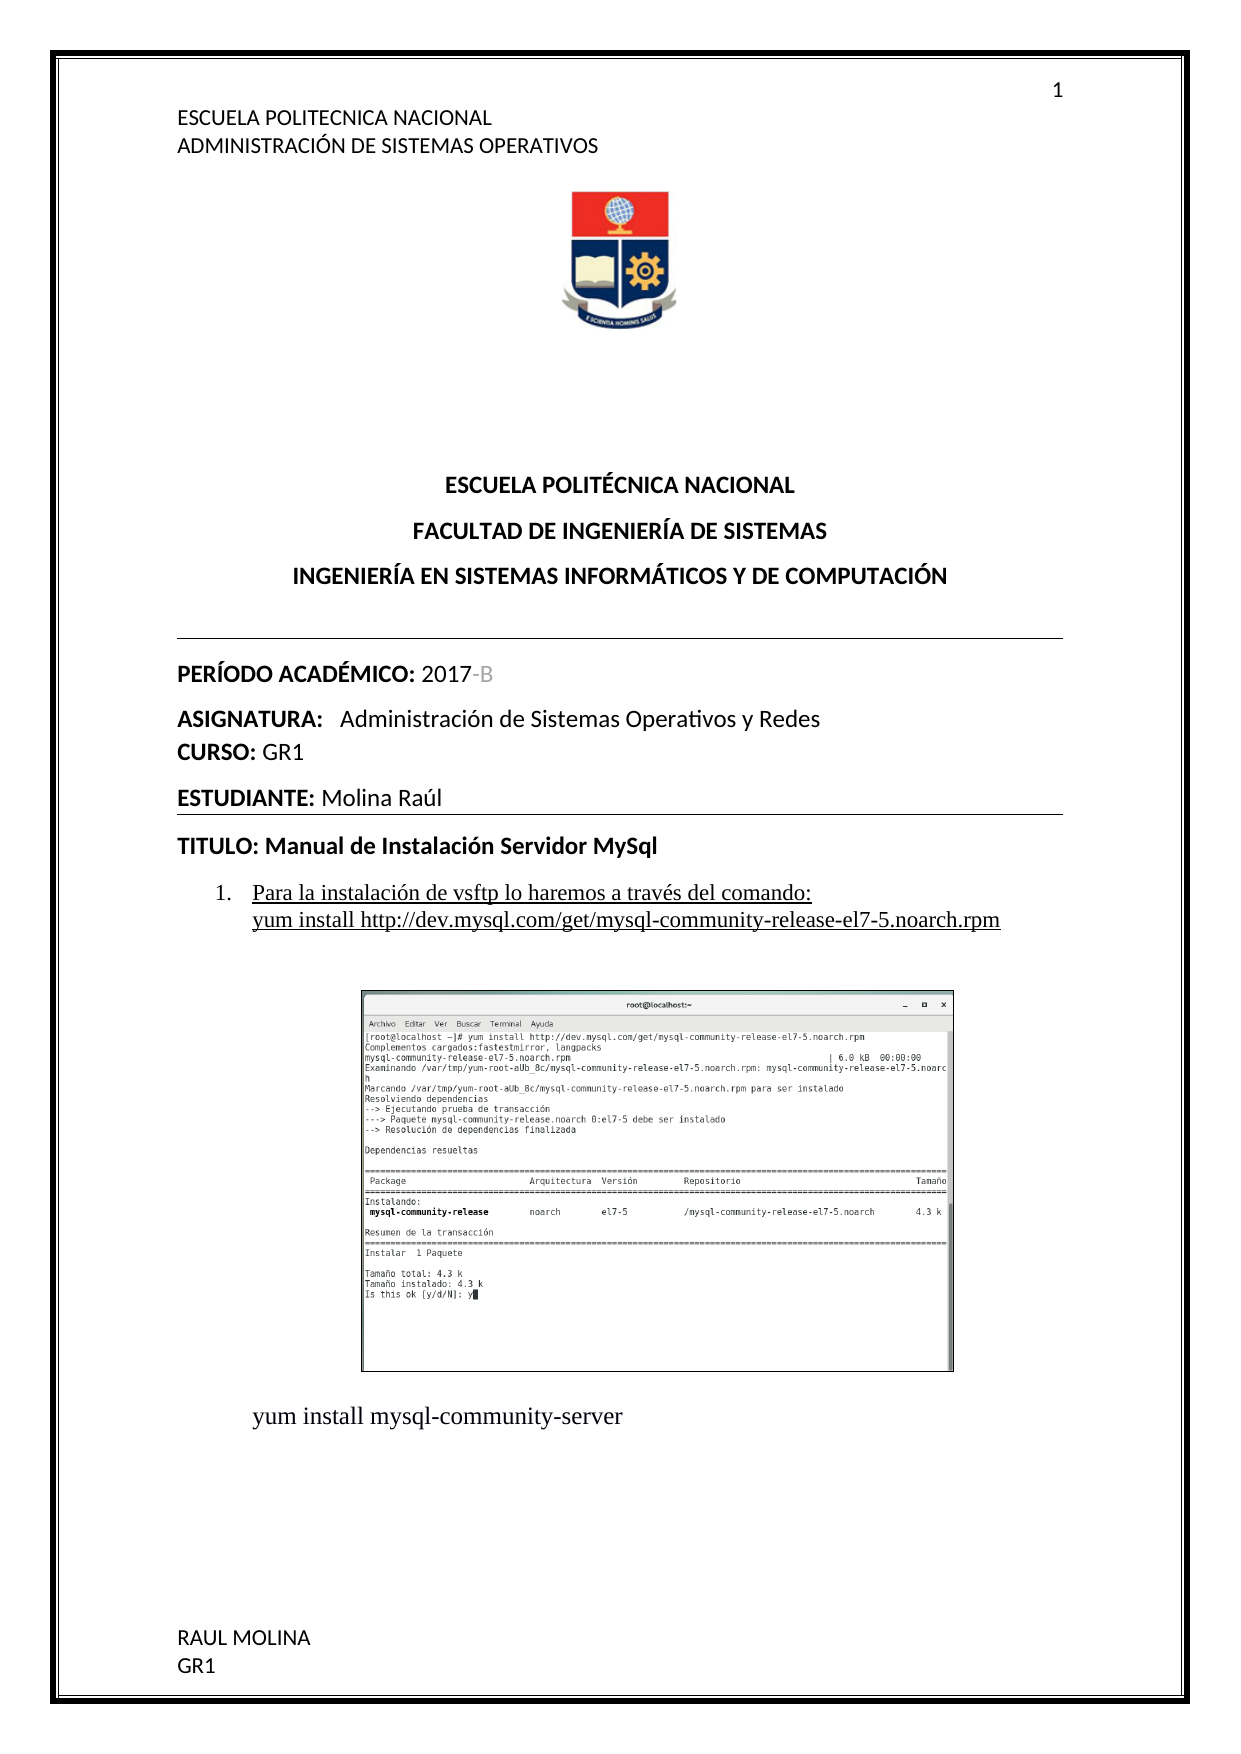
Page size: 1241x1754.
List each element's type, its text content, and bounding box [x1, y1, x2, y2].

list yum install mysql-community-server [252, 1401, 1063, 1429]
text TITULO: Manual de Instalación Servidor MySql [177, 830, 1063, 860]
text PERÍODO ACADÉMICO: 2017-B [177, 658, 1063, 688]
list yum install http://dev.mysql.com/get/mysql-community-release-el7-5.noarch.rpm [252, 906, 1063, 932]
picture [562, 191, 677, 330]
text INGENIERÍA EN SISTEMAS INFORMÁTICOS Y DE COMPUTACIÓN [177, 560, 1063, 591]
list Para la instalación de vsftp lo haremos a través del comando: [214, 879, 1063, 906]
text ESCUELA POLITÉCNICA NACIONAL [177, 469, 1063, 500]
picture [362, 991, 953, 1371]
text FACULTAD DE INGENIERÍA DE SISTEMAS [177, 515, 1063, 546]
text ASIGNATURA: Administración de Sistemas Operativos y Redes CURSO: GR1 [177, 703, 1063, 767]
text ESTUDIANTE: Molina Raúl [177, 782, 1063, 814]
